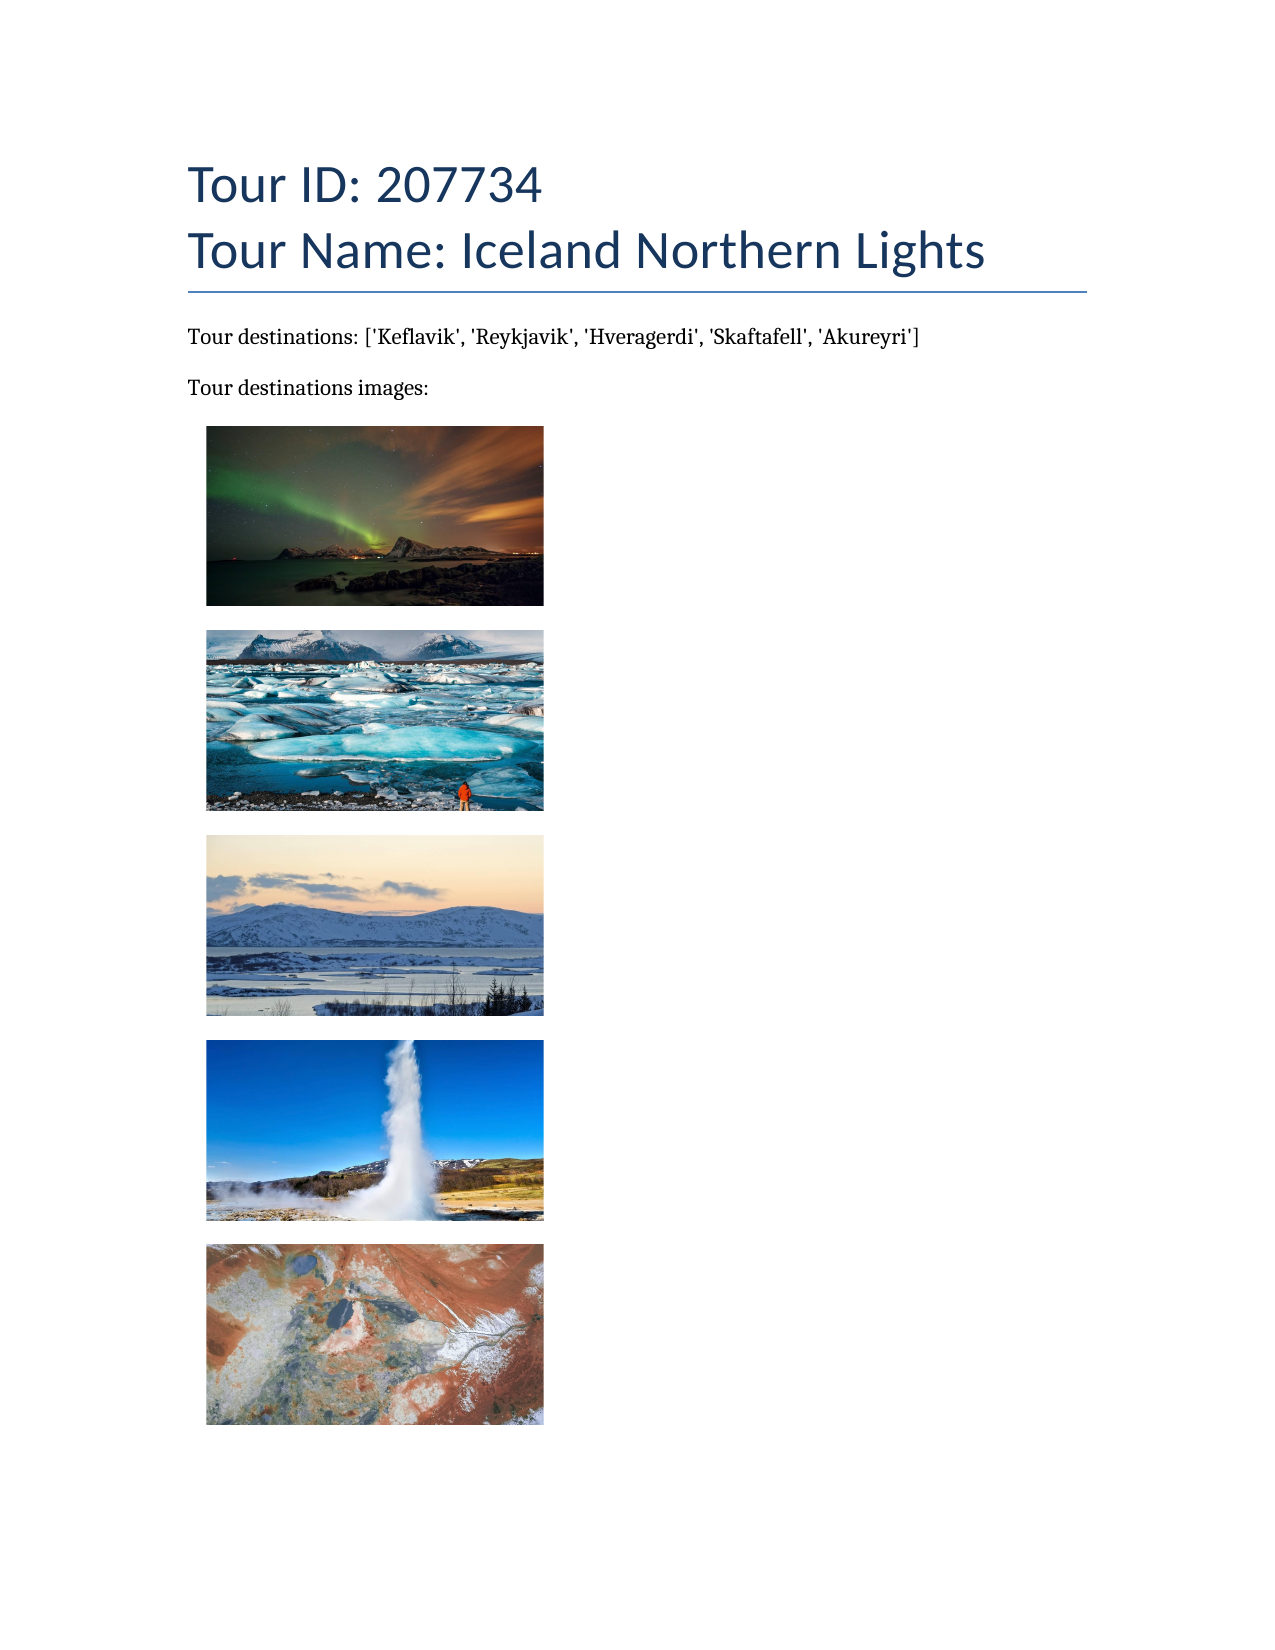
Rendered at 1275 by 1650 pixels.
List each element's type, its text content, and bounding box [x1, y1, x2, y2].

text Tour destinations images: [187, 375, 1087, 401]
text Tour destinations: ['Keflavik', 'Reykjavik', 'Hveragerdi', 'Skaftafell', 'Akureyri'] [187, 324, 1087, 350]
picture [535, 757, 544, 765]
picture [206, 630, 544, 811]
picture [206, 751, 213, 766]
picture [206, 426, 544, 606]
picture [206, 1244, 544, 1425]
picture [206, 835, 544, 1016]
title Tour ID: 207734 Tour Name: Iceland Northern Lights [187, 150, 1087, 293]
picture [206, 1040, 544, 1221]
